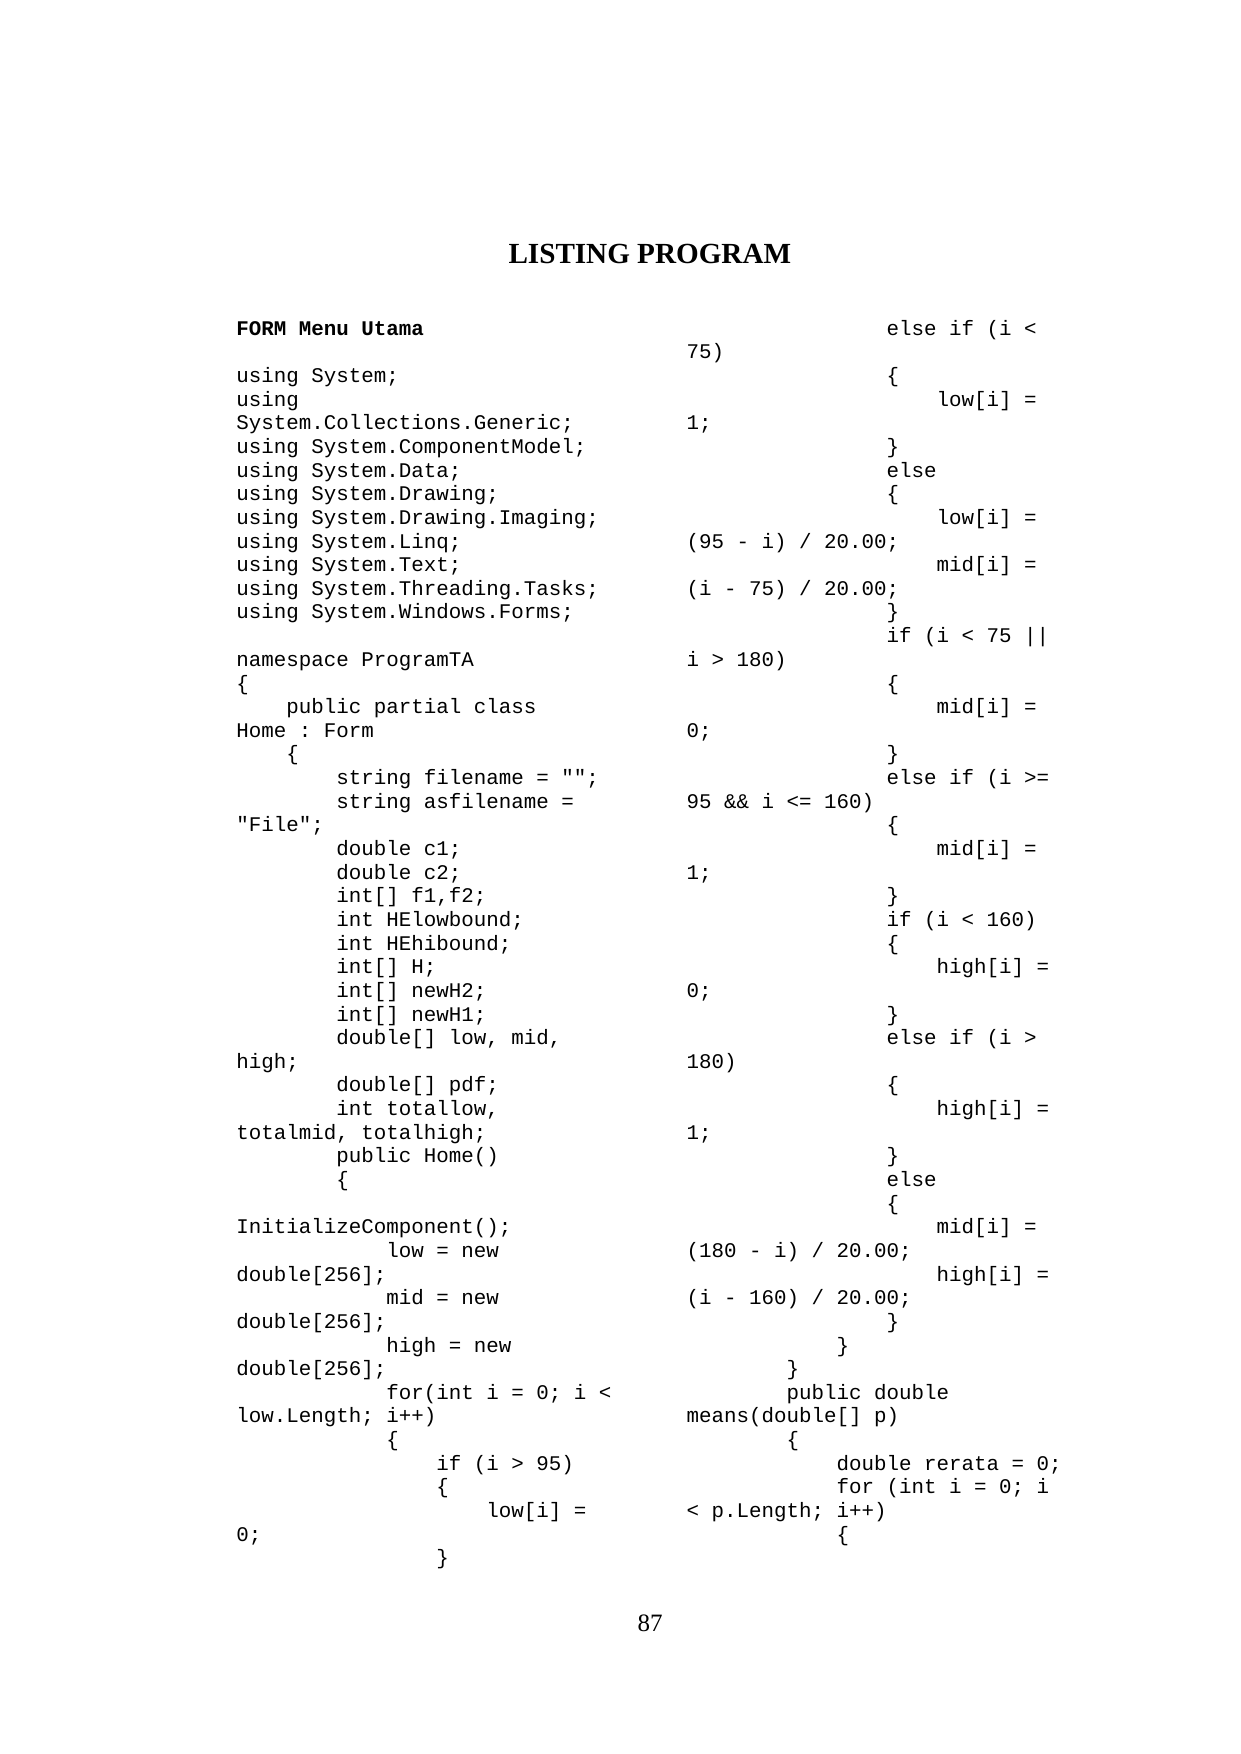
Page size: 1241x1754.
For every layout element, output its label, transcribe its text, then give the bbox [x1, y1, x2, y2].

text } [686, 436, 1063, 460]
text namespace ProgramTA [236, 649, 613, 672]
text for (int i = 0; i < p.Length; i++) [686, 1476, 1063, 1524]
text mid[i] = (180 - i) / 20.00; [686, 1216, 1063, 1264]
text using System.ComponentModel; [236, 436, 613, 460]
text low[i] = (95 - i) / 20.00; [686, 507, 1063, 554]
text if (i < 75 || i > 180) [686, 625, 1063, 672]
text high[i] = (i - 160) / 20.00; [686, 1264, 1063, 1311]
text else [686, 460, 1063, 483]
text { [236, 1476, 613, 1500]
text using System.Text; [236, 554, 613, 578]
text int[] f1,f2; [236, 885, 613, 909]
text { [236, 743, 613, 767]
text if (i < 160) [686, 909, 1063, 933]
text double[] pdf; [236, 1074, 613, 1098]
text else if (i > 180) [686, 1027, 1063, 1074]
text int[] H; [236, 956, 613, 980]
text int HEhibound; [236, 933, 613, 956]
text { [236, 1169, 613, 1193]
text { [686, 1193, 1063, 1216]
text { [236, 1429, 613, 1453]
text public double means(double[] p) [686, 1382, 1063, 1429]
text low = new double[256]; [236, 1240, 613, 1287]
text mid[i] = (i - 75) / 20.00; [686, 554, 1063, 602]
text high[i] = 1; [686, 1098, 1063, 1145]
text low[i] = 1; [686, 389, 1063, 436]
text string filename = ""; [236, 767, 613, 791]
text using System.Drawing; [236, 483, 613, 507]
text int HElowbound; [236, 909, 613, 933]
text FORM Menu Utama [236, 318, 613, 341]
text using System.Drawing.Imaging; [236, 507, 613, 531]
text else if (i >= 95 && i <= 160) [686, 767, 1063, 814]
text if (i > 95) [236, 1453, 613, 1476]
text { [686, 1524, 1063, 1547]
text } [686, 602, 1063, 625]
text low[i] = 0; [236, 1500, 613, 1547]
text using System.Data; [236, 460, 613, 483]
text using System.Windows.Forms; [236, 602, 613, 625]
text double[] low, mid, high; [236, 1027, 613, 1074]
text for(int i = 0; i < low.Length; i++) [236, 1382, 613, 1429]
text using System; [236, 365, 613, 389]
text } [686, 1358, 1063, 1382]
text { [686, 1429, 1063, 1453]
text int[] newH2; [236, 980, 613, 1003]
text using System.Collections.Generic; [236, 389, 613, 436]
text double rerata = 0; [686, 1453, 1063, 1476]
text } [686, 1145, 1063, 1169]
text } [686, 743, 1063, 767]
text using System.Threading.Tasks; [236, 578, 613, 602]
text } [686, 1311, 1063, 1334]
text { [686, 1074, 1063, 1098]
text else if (i < 75) [686, 318, 1063, 365]
text } [236, 1547, 613, 1571]
text string asfilename = "File"; [236, 791, 613, 838]
text high[i] = 0; [686, 956, 1063, 1003]
text mid[i] = 0; [686, 696, 1063, 743]
text { [686, 672, 1063, 696]
text { [236, 672, 613, 696]
text { [686, 483, 1063, 507]
text { [686, 365, 1063, 389]
text } [686, 1334, 1063, 1358]
text InitializeComponent(); [236, 1193, 613, 1240]
text public Home() [236, 1145, 613, 1169]
text using System.Linq; [236, 531, 613, 554]
text else [686, 1169, 1063, 1193]
text } [686, 885, 1063, 909]
text { [686, 814, 1063, 838]
text public partial class Home : Form [236, 696, 613, 743]
text int[] newH1; [236, 1003, 613, 1027]
text } [686, 1003, 1063, 1027]
text mid = new double[256]; [236, 1287, 613, 1334]
text { [686, 933, 1063, 956]
text high = new double[256]; [236, 1334, 613, 1382]
text Listing Program [236, 236, 1063, 270]
text double c2; [236, 862, 613, 885]
text mid[i] = 1; [686, 838, 1063, 885]
text int totallow, totalmid, totalhigh; [236, 1098, 613, 1145]
text double c1; [236, 838, 613, 862]
